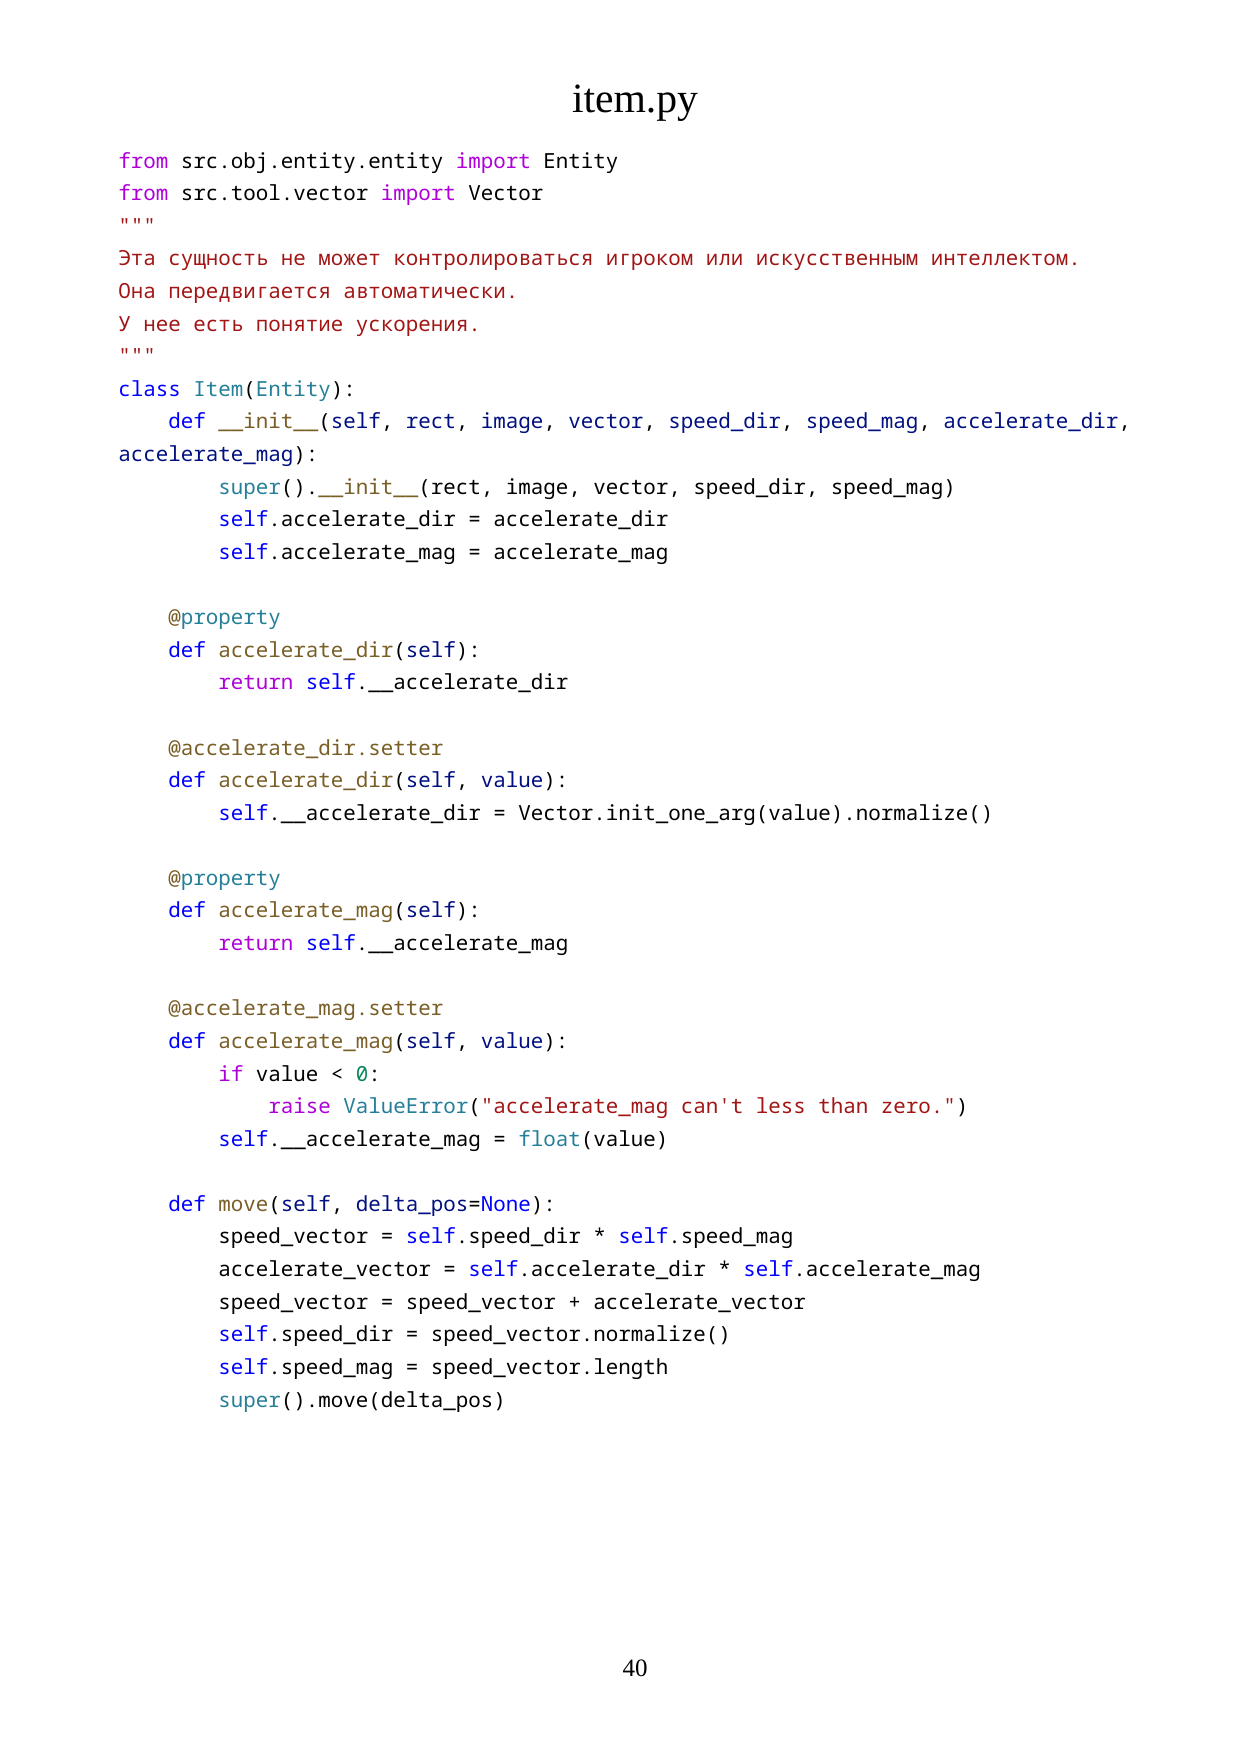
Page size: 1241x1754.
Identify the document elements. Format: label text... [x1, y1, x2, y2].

text raise ValueError("accelerate_mag can't less than zero.") [118, 1091, 1152, 1120]
text def accelerate_mag(self): [118, 896, 1152, 924]
text self.__accelerate_mag = float(value) [118, 1124, 1152, 1152]
text from src.tool.vector import Vector [118, 178, 1152, 207]
text """ [118, 341, 1152, 370]
text def move(self, delta_pos=None): [118, 1189, 1152, 1217]
text def accelerate_dir(self, value): [118, 765, 1152, 794]
text """ [118, 211, 1152, 239]
text speed_vector = speed_vector + accelerate_vector [118, 1287, 1152, 1315]
text from src.obj.entity.entity import Entity [118, 146, 1152, 174]
text @property [118, 602, 1152, 631]
text accelerate_vector = self.accelerate_dir * self.accelerate_mag [118, 1254, 1152, 1283]
text speed_vector = self.speed_dir * self.speed_mag [118, 1222, 1152, 1250]
text if value < 0: [118, 1059, 1152, 1087]
text item.py [118, 74, 1152, 122]
text @accelerate_mag.setter [118, 993, 1152, 1022]
text super().move(delta_pos) [118, 1385, 1152, 1413]
text self.accelerate_dir = accelerate_dir [118, 504, 1152, 533]
text self.speed_mag = speed_vector.length [118, 1352, 1152, 1381]
text Эта сущность не может контролироваться игроком или искусственным интеллектом. [118, 243, 1152, 272]
text class Item(Entity): [118, 374, 1152, 402]
text def accelerate_dir(self): [118, 635, 1152, 663]
text Она передвигается автоматически. [118, 276, 1152, 304]
text @property [118, 863, 1152, 891]
text У нее есть понятие ускорения. [118, 309, 1152, 337]
text return self.__accelerate_dir [118, 667, 1152, 696]
text def __init__(self, rect, image, vector, speed_dir, speed_mag, accelerate_dir, accelerate_mag): [118, 407, 1152, 468]
text return self.__accelerate_mag [118, 928, 1152, 957]
text super().__init__(rect, image, vector, speed_dir, speed_mag) [118, 472, 1152, 500]
text self.__accelerate_dir = Vector.init_one_arg(value).normalize() [118, 798, 1152, 826]
text self.accelerate_mag = accelerate_mag [118, 537, 1152, 565]
text def accelerate_mag(self, value): [118, 1026, 1152, 1054]
text self.speed_dir = speed_vector.normalize() [118, 1319, 1152, 1348]
text @accelerate_dir.setter [118, 733, 1152, 761]
